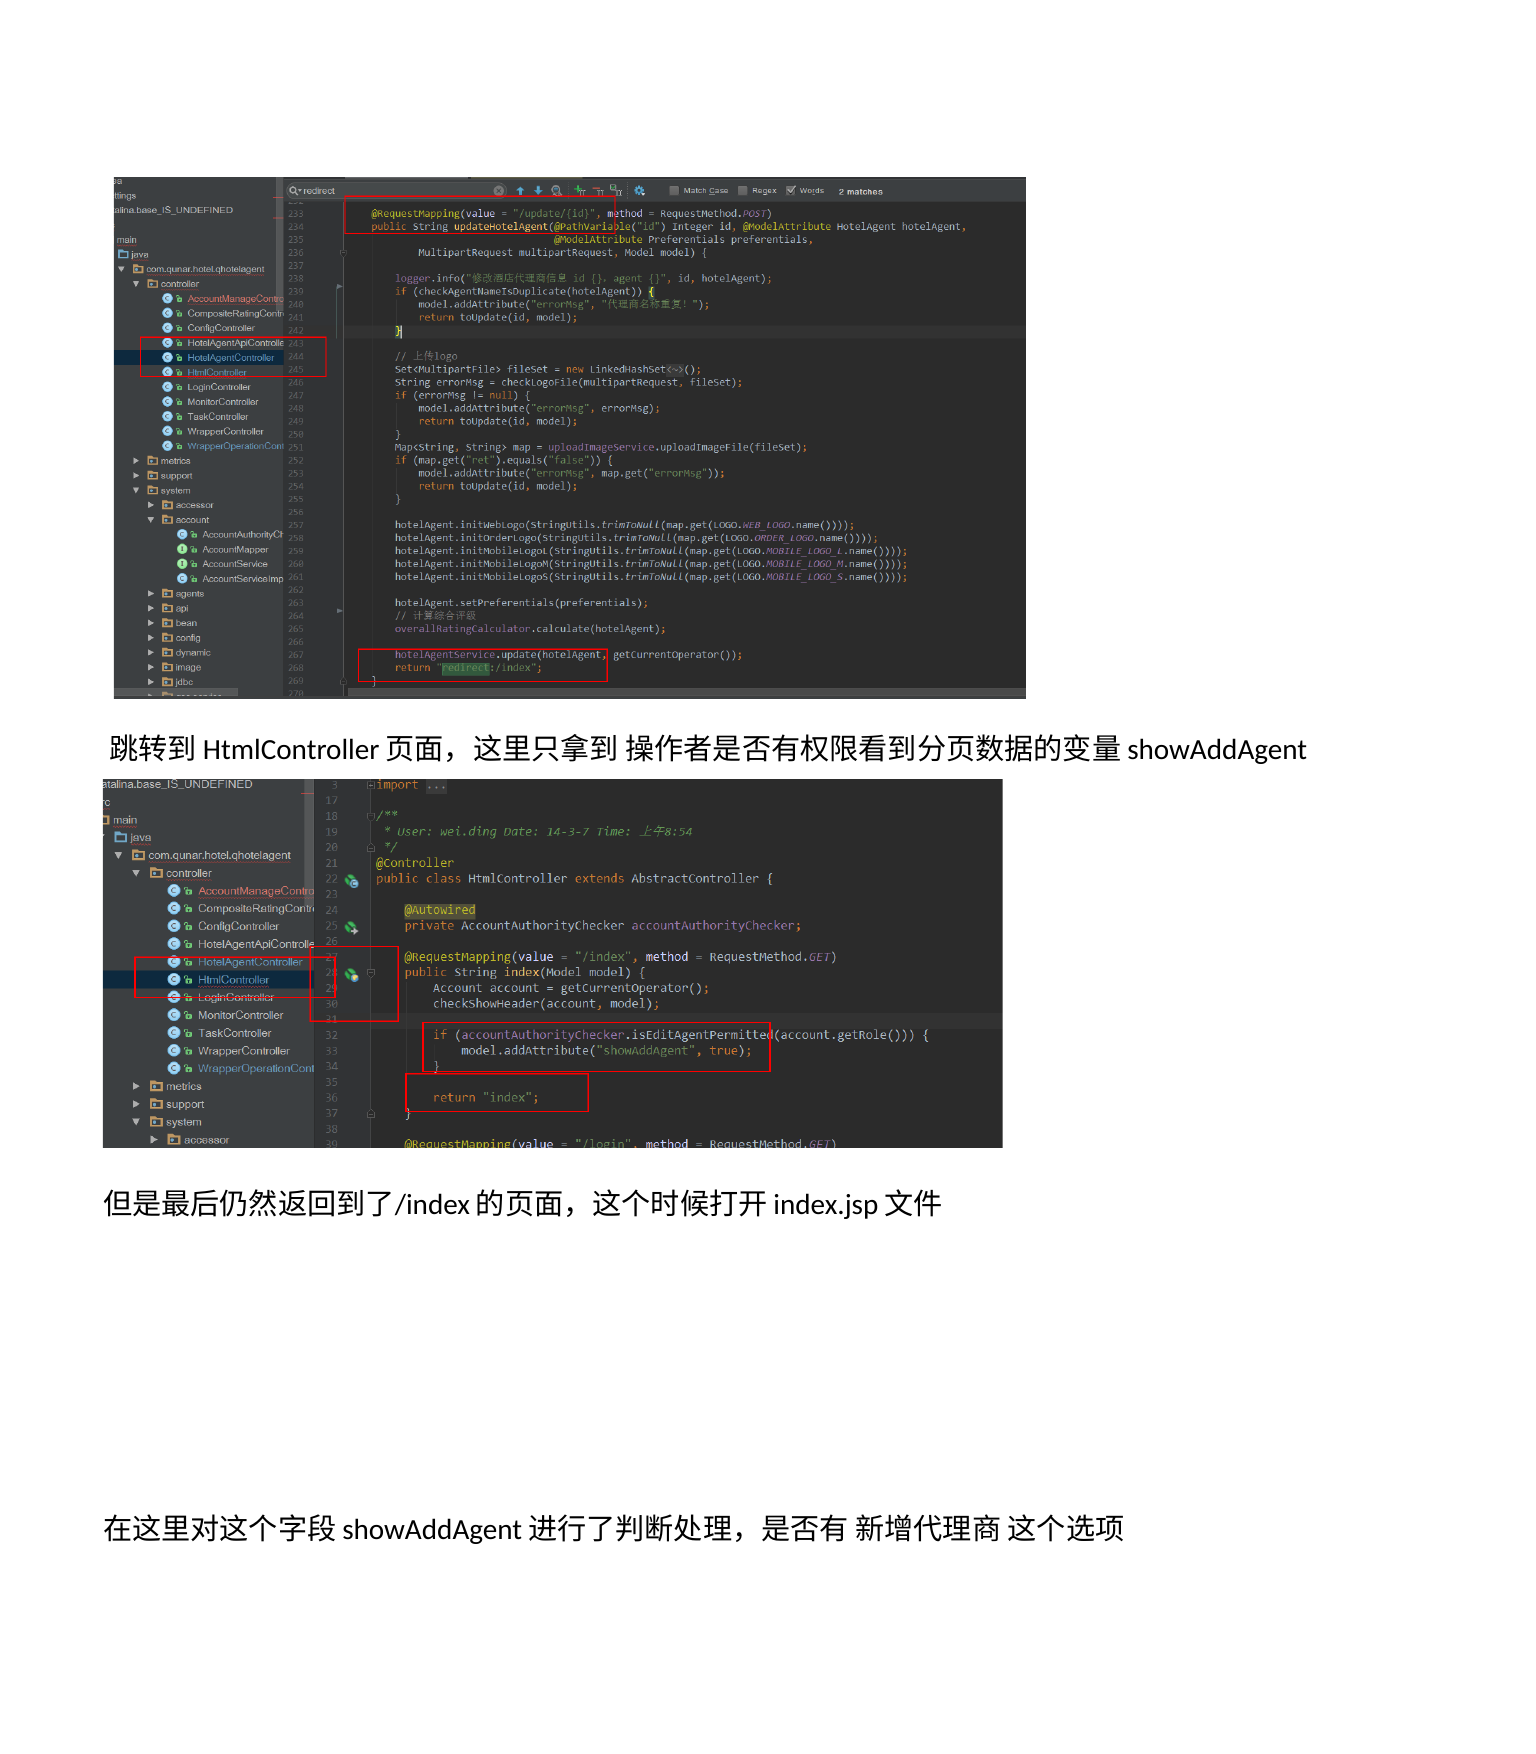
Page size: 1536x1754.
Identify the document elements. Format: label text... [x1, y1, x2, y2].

list 跳转到HtmlController页面，这里只拿到 操作者是否有权限看到分页数据的变量showAddAgent [103, 714, 1476, 779]
picture [113, 177, 1026, 699]
list 在这里对这个字段showAddAgent进行了判断处理，是否有 新增代理商 这个选项 [103, 1494, 1476, 1559]
picture [102, 779, 1003, 1148]
list 但是最后仍然返回到了/index的页面，这个时候打开index.jsp文件 [103, 1169, 1476, 1234]
